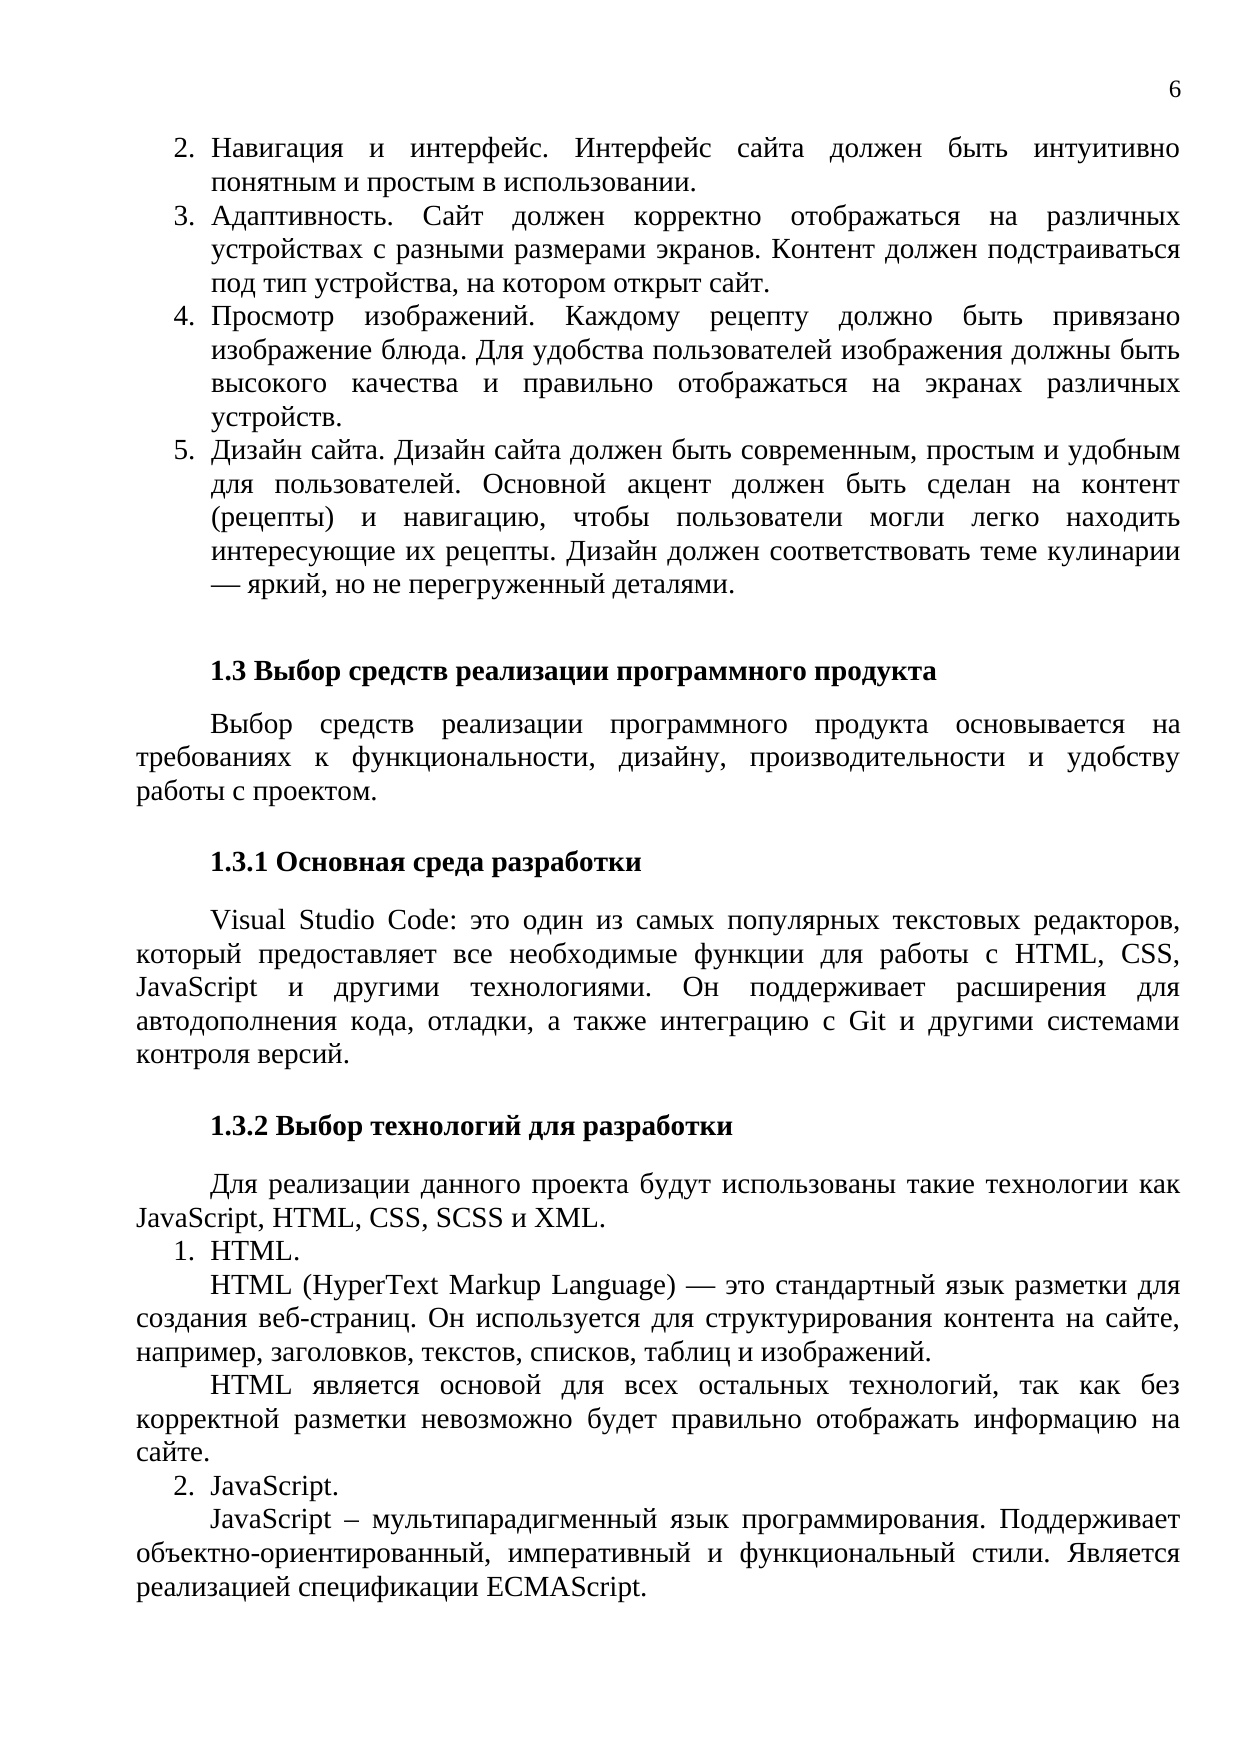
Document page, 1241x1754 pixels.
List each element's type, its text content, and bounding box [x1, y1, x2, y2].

list Адаптивность. Сайт должен корректно отображаться на различных устройствах с разными размерами экранов. Контент должен подстраиваться под тип устройства, на котором открыт сайт. [173, 198, 1181, 298]
list Навигация и интерфейс. Интерфейс сайта должен быть интуитивно понятным и простым в использовании. [173, 131, 1181, 198]
list Дизайн сайта. Дизайн сайта должен быть современным, простым и удобным для пользователей. Основной акцент должен быть сделан на контент (рецепты) и навигацию, чтобы пользователи могли легко находить интересующие их рецепты. Дизайн должен соответствовать теме кулинарии — яркий, но не перегруженный деталями. [173, 432, 1181, 600]
list Просмотр изображений. Каждому рецепту должно быть привязано изображение блюда. Для удобства пользователей изображения должны быть высокого качества и правильно отображаться на экранах различных устройств. [173, 298, 1181, 432]
text 1.3 Выбор средств реализации программного продукта [136, 653, 1181, 687]
text HTML (HyperText Markup Language) — это стандартный язык разметки для создания веб-страниц. Он используется для структурирования контента на сайте, например, заголовков, текстов, списков, таблиц и изображений. [136, 1267, 1181, 1367]
text Выбор средств реализации программного продукта основывается на требованиях к функциональности, дизайну, производительности и удобству работы с проектом. [136, 706, 1181, 806]
text 1.3.2 Выбор технологий для разработки [136, 1108, 1181, 1141]
list HTML. [173, 1233, 1181, 1267]
text Для реализации данного проекта будут использованы такие технологии как JavaScript, HTML, CSS, SCSS и XML. [136, 1166, 1181, 1233]
text 1.3.1 Основная среда разработки [136, 844, 1181, 877]
text HTML является основой для всех остальных технологий, так как без корректной разметки невозможно будет правильно отображать информацию на сайте. [136, 1367, 1181, 1468]
text Visual Studio Code: это один из самых популярных текстовых редакторов, который предоставляет все необходимые функции для работы с HTML, CSS, JavaScript и другими технологиями. Он поддерживает расширения для автодополнения кода, отладки, а также интеграцию с Git и другими системами контроля версий. [136, 902, 1181, 1070]
list JavaScript. [173, 1468, 1181, 1502]
text JavaScript – мультипарадигменный язык программирования. Поддерживает объектно-ориентированный, императивный и функциональный стили. Является реализацией спецификации ECMAScript. [136, 1502, 1181, 1602]
